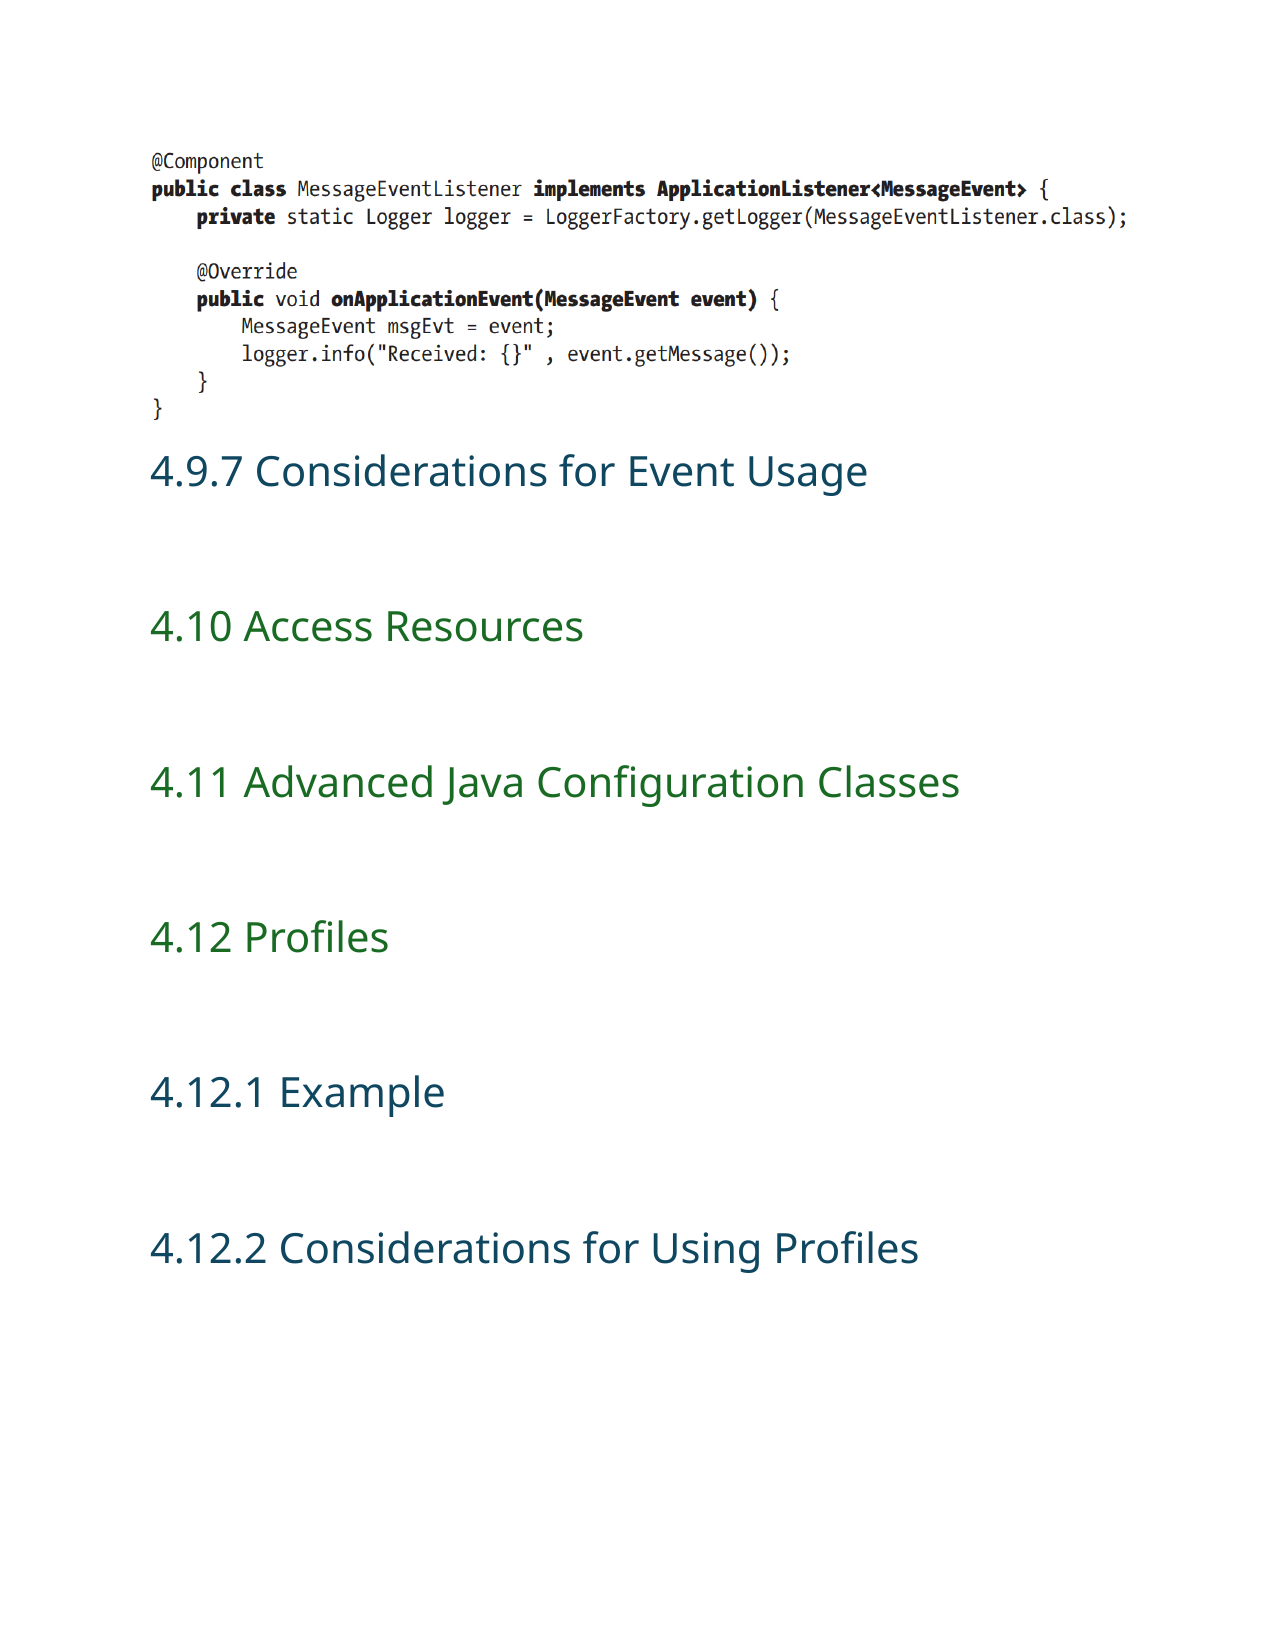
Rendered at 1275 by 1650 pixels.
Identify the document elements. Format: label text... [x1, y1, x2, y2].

subtitle 4.12.2 Considerations for Using Profiles [150, 1219, 1125, 1276]
picture [150, 150, 1125, 420]
subtitle 4.12 Profiles [150, 908, 1125, 965]
subtitle 4.11 Advanced Java Configuration Classes [150, 752, 1125, 809]
subtitle 4.10 Access Resources [150, 597, 1125, 654]
subtitle 4.9.7 Considerations for Event Usage [150, 442, 1125, 498]
subtitle 4.12.1 Example [150, 1063, 1125, 1120]
